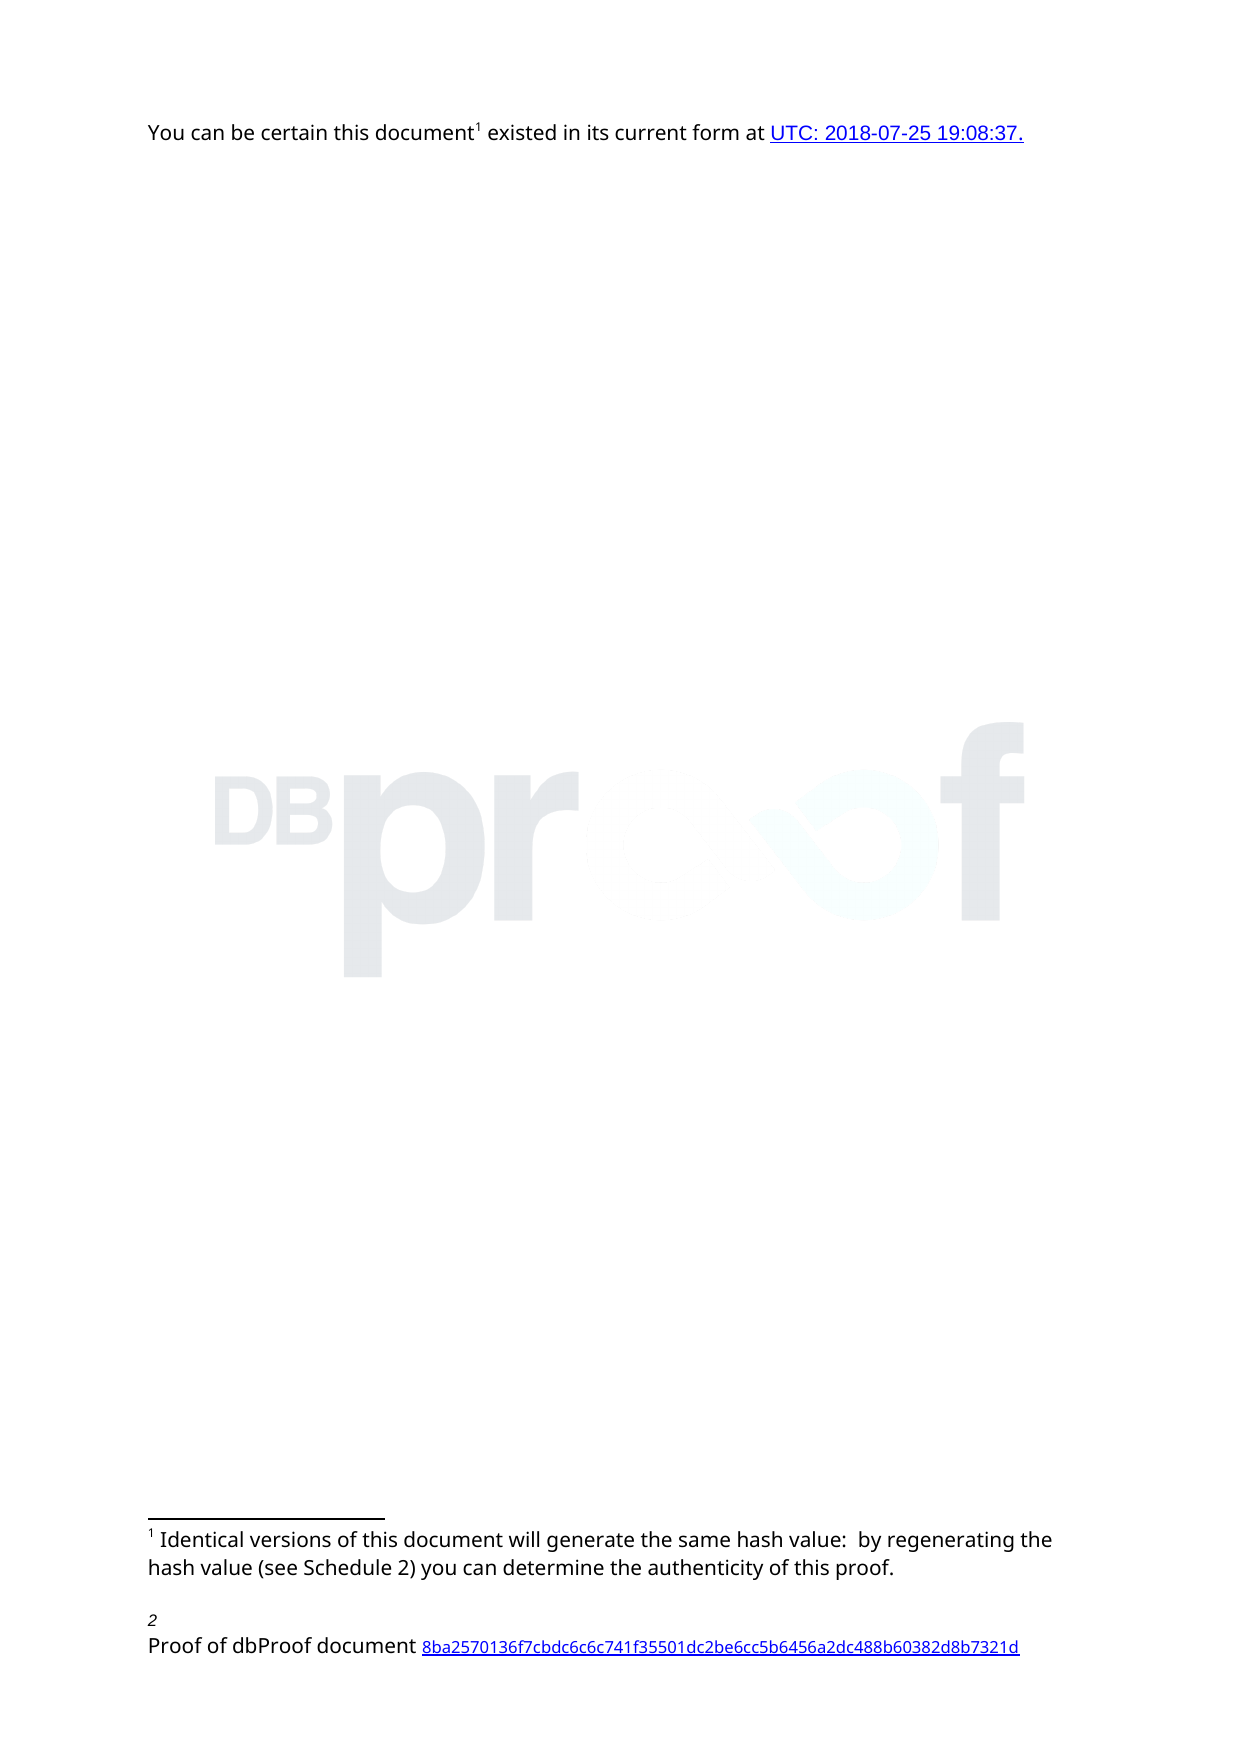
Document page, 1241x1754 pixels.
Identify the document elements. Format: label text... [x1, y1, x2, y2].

text You can be certain this document existed in its current form at UTC: 2018-07-25 19:08:37. [148, 118, 1092, 147]
